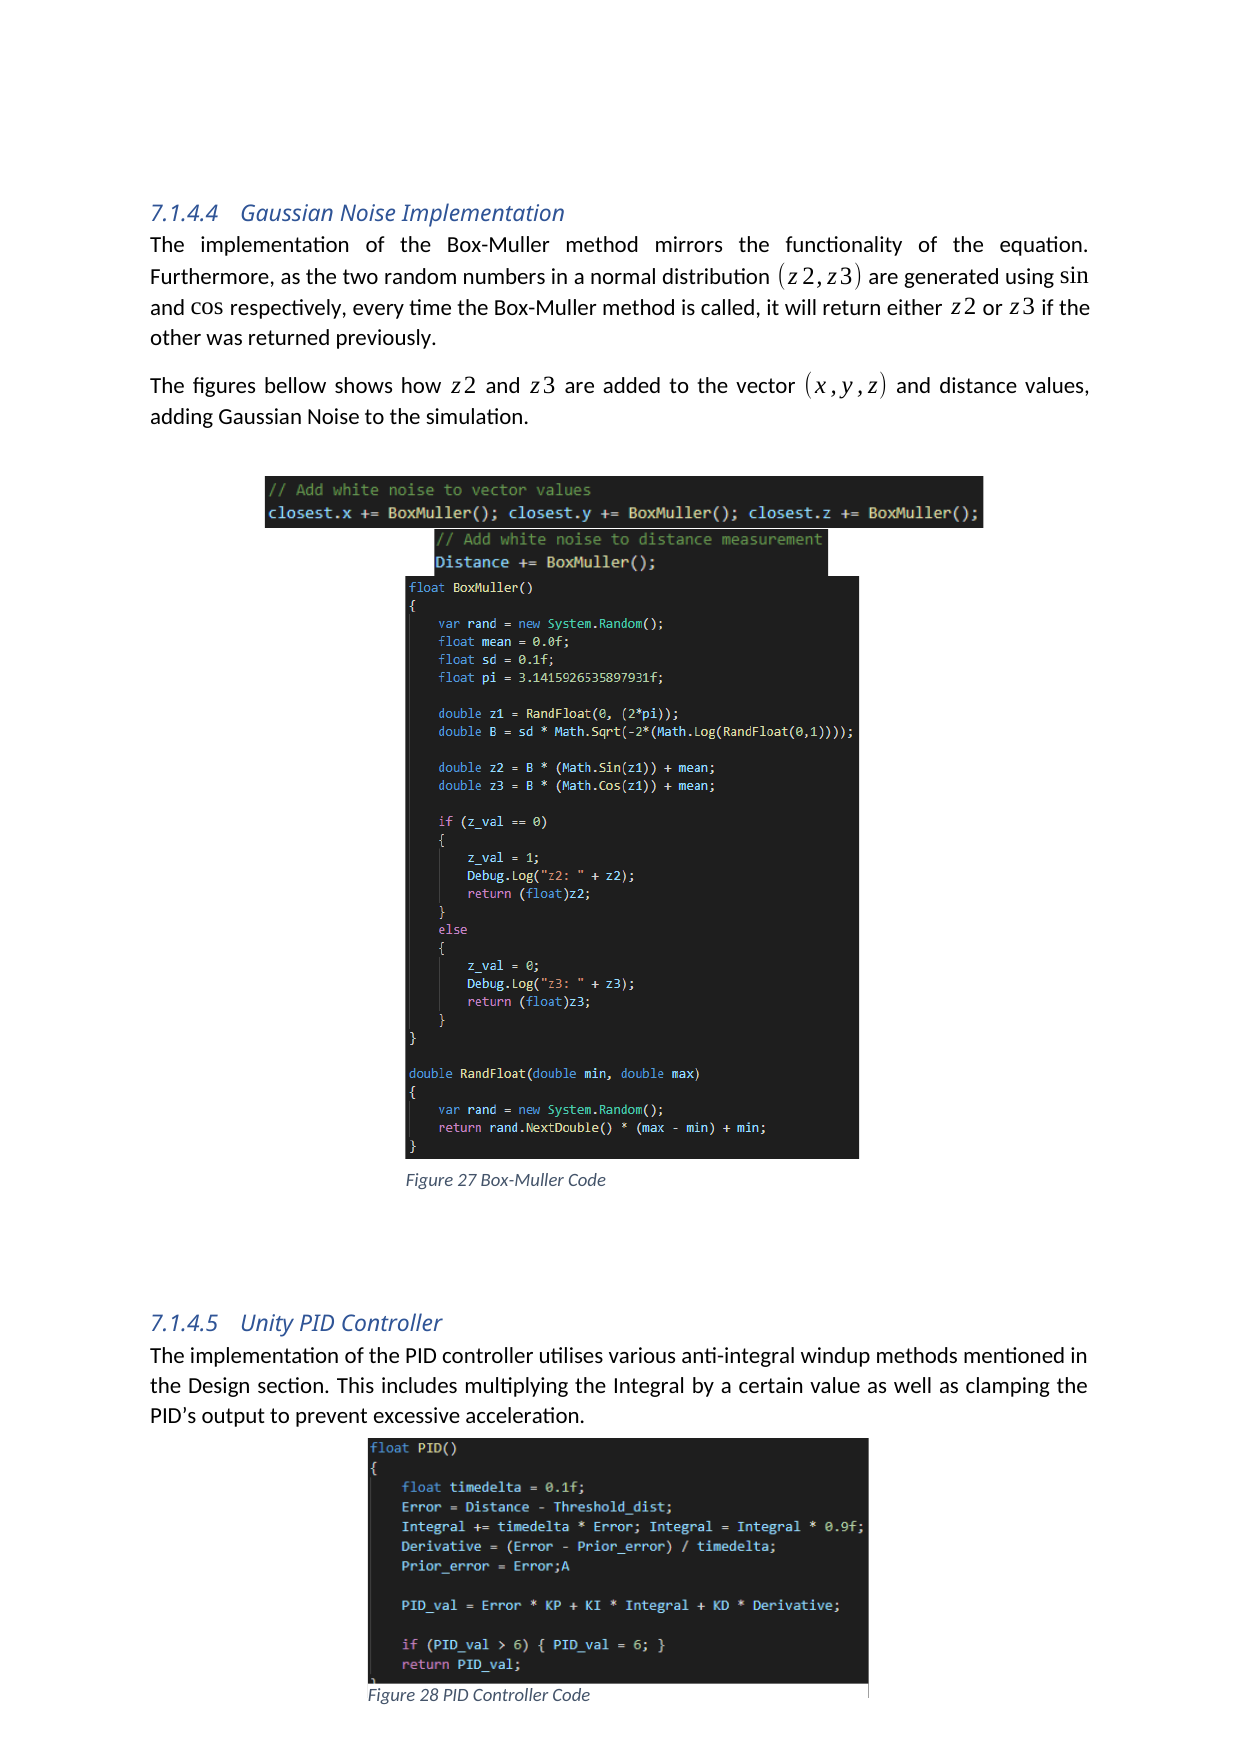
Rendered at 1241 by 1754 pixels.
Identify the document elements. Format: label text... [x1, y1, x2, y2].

picture [367, 1438, 869, 1683]
text The implementation of the Box-Muller method mirrors the functionality of the equation. Furthermore, as the two random numbers in a normal distribution are generated using and respectively, every time the Box-Muller method is called, it will return either or if the other was returned previously. [150, 231, 1090, 351]
text The implementation of the PID controller utilises various anti-integral windup methods mentioned in the Design section. This includes multiplying the Integral by a certain value as well as clamping the PID’s output to prevent excessive acceleration. [150, 1341, 1090, 1429]
picture [405, 529, 860, 1159]
subtitle Unity PID Controller [150, 1307, 1090, 1338]
picture [264, 476, 984, 528]
text The figures bellow shows how and are added to the vector and distance values, adding Gaussian Noise to the simulation. [150, 370, 1090, 430]
subtitle Gaussian Noise Implementation [150, 197, 1090, 228]
